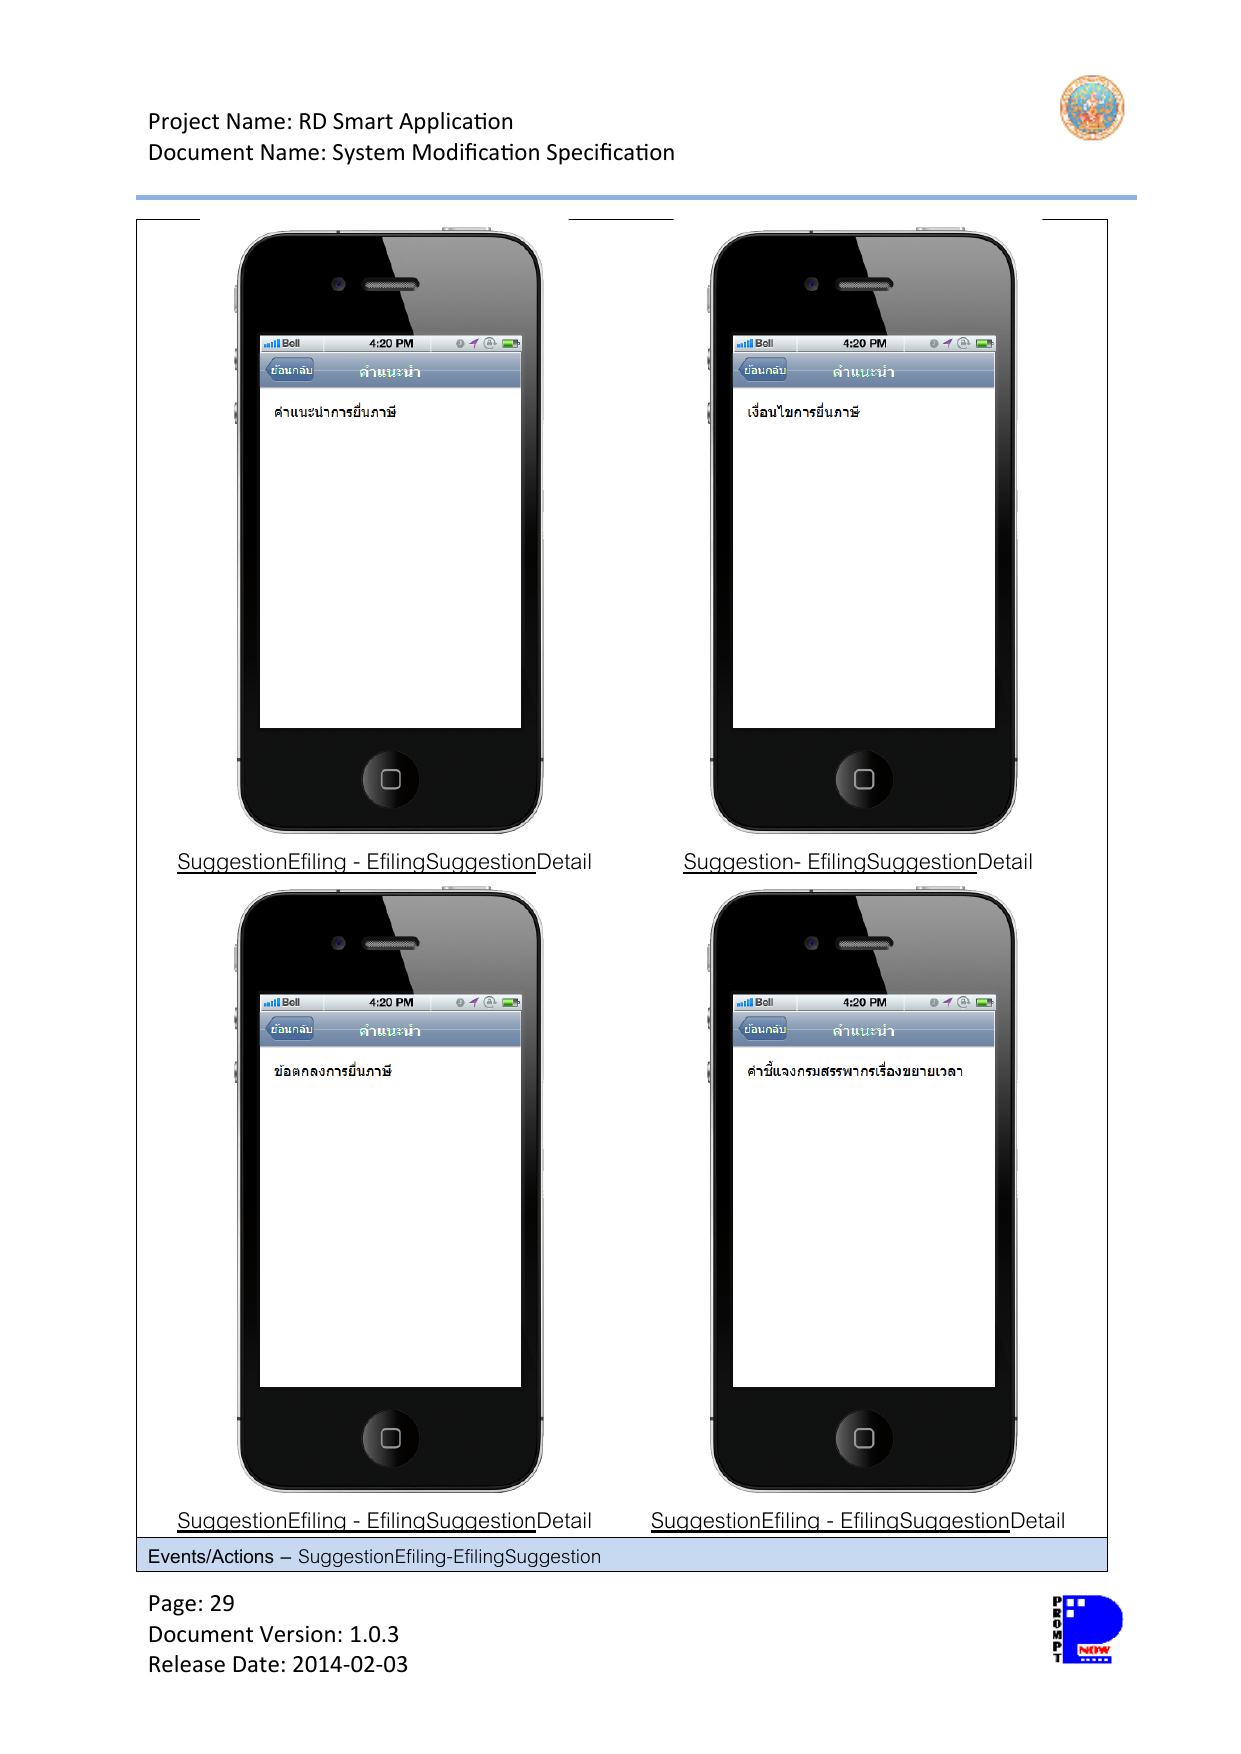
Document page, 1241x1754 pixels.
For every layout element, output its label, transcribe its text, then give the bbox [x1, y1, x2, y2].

picture [200, 878, 569, 1499]
picture [673, 878, 1043, 1499]
table_cell Events/Actions – SuggestionEfiling-EfilingSuggestion [137, 1538, 1107, 1571]
picture [1052, 1593, 1125, 1666]
table_cell [137, 220, 1107, 1537]
picture [673, 219, 1043, 840]
picture [200, 219, 569, 840]
picture [1059, 75, 1126, 142]
